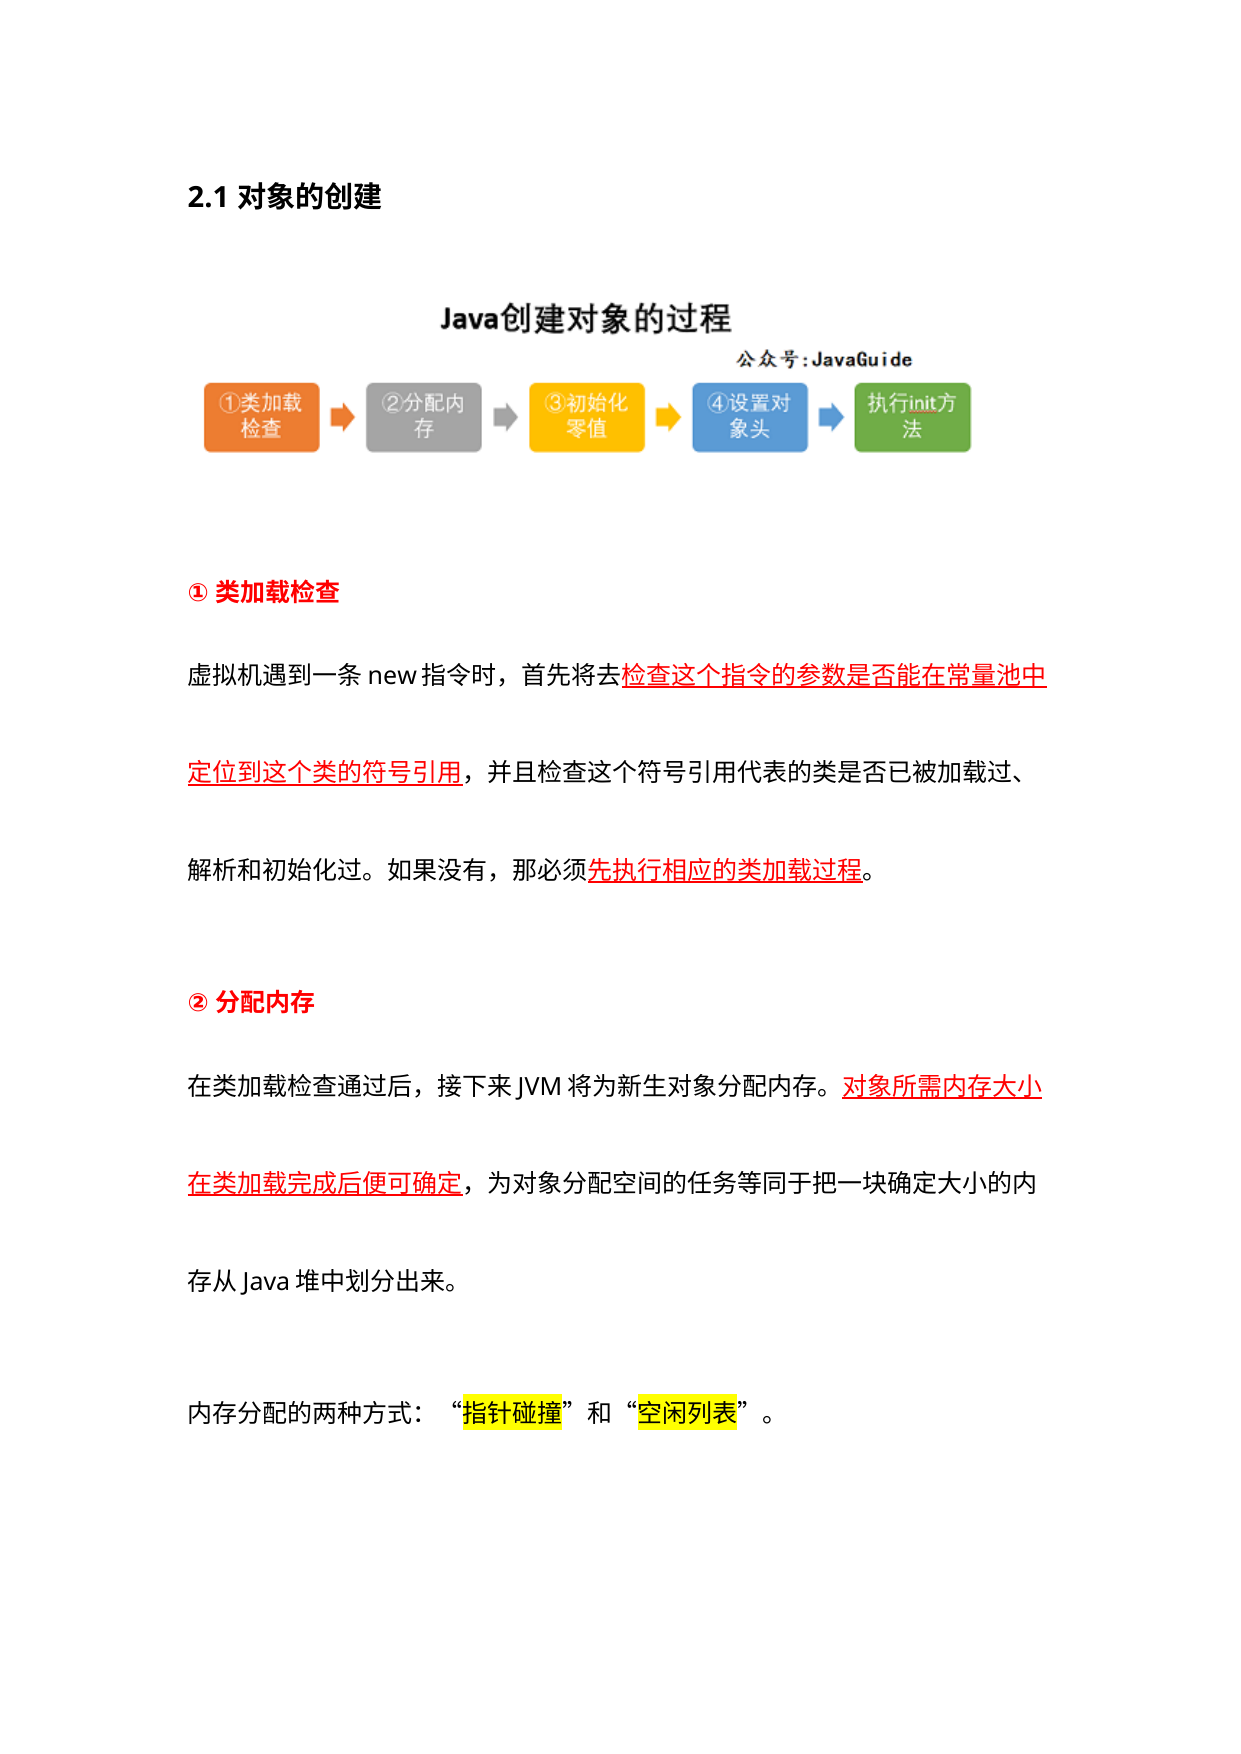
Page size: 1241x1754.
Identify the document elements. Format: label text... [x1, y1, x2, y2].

picture [187, 280, 1011, 524]
text 在类加载检查通过后，接下来JVM将为新生对象分配内存。对象所需内存大小在类加载完成后便可确定，为对象分配空间的任务等同于把一块确定大小的内存从Java堆中划分出来。 [187, 1052, 1053, 1312]
text 虚拟机遇到一条new指令时，首先将去检查这个指令的参数是否能在常量池中定位到这个类的符号引用，并且检查这个符号引用代表的类是否已被加载过、解析和初始化过。如果没有，那必须先执行相应的类加载过程。 [187, 641, 1053, 901]
subtitle 2.1 对象的创建 [187, 162, 1053, 227]
text ② 分配内存 [187, 968, 1053, 1033]
text ① 类加载检查 [187, 558, 1053, 623]
text 内存分配的两种方式：“指针碰撞”和“空闲列表”。 [187, 1379, 1053, 1444]
